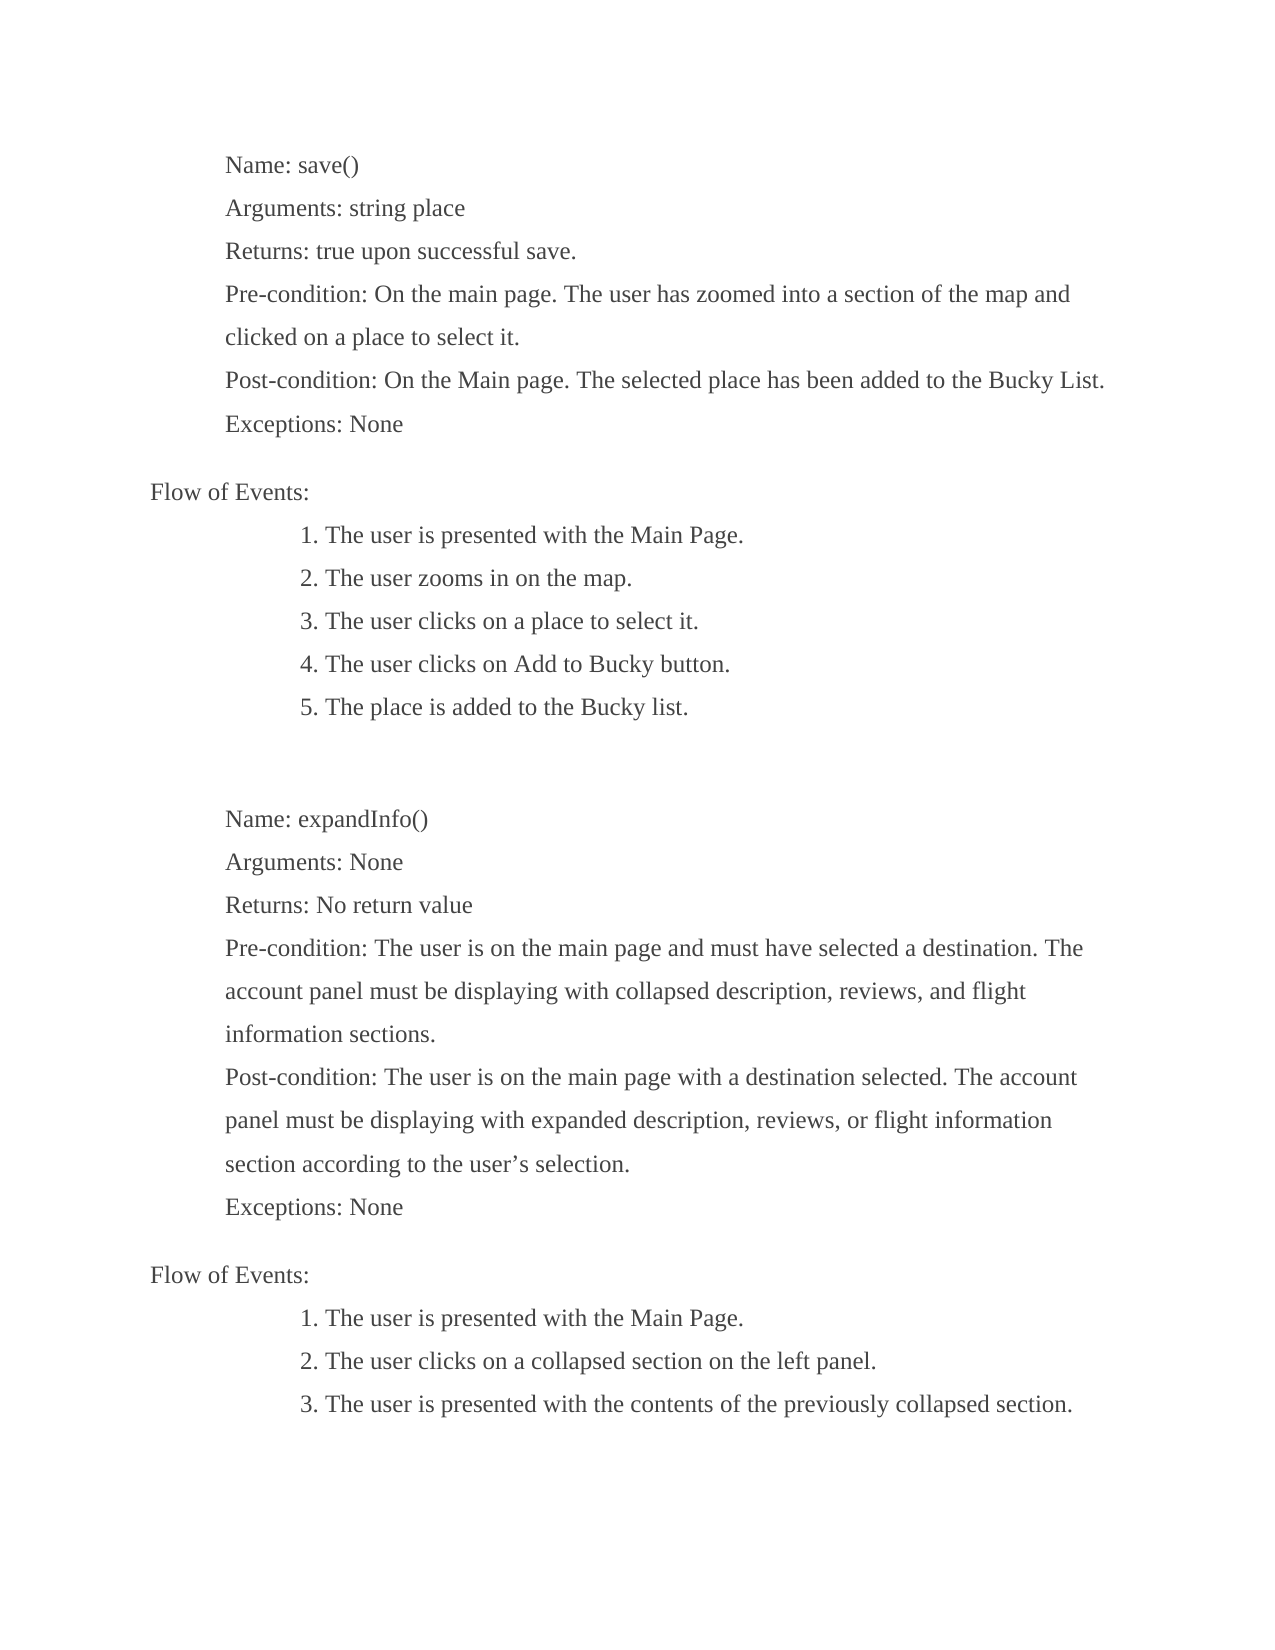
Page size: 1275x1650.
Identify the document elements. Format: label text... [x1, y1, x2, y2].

subtitle 3. The user clicks on a place to select it. [300, 606, 1125, 635]
subtitle 2. The user zooms in on the map. [300, 563, 1125, 592]
subtitle Name: save() [225, 150, 1125, 179]
subtitle Returns: true upon successful save. [225, 236, 1125, 265]
subtitle 2. The user clicks on a collapsed section on the left panel. [300, 1346, 1125, 1375]
subtitle 5. The place is added to the Bucky list. [300, 692, 1125, 721]
subtitle Flow of Events: [150, 477, 1125, 506]
subtitle 1. The user is presented with the Main Page. [300, 520, 1125, 549]
subtitle Flow of Events: [150, 1260, 1125, 1289]
subtitle Pre-condition: The user is on the main page and must have selected a destination. The account panel must be displaying with collapsed description, reviews, and flight information sections. [225, 933, 1125, 1048]
subtitle 3. The user is presented with the contents of the previously collapsed section. [300, 1389, 1125, 1418]
subtitle Arguments: string place [225, 193, 1125, 222]
subtitle Post-condition: On the Main page. The selected place has been added to the Bucky List. [225, 366, 1125, 394]
subtitle Returns: No return value [225, 890, 1125, 919]
subtitle Pre-condition: On the main page. The user has zoomed into a section of the map and clicked on a place to select it. [225, 279, 1125, 351]
subtitle 1. The user is presented with the Main Page. [300, 1303, 1125, 1332]
subtitle 4. The user clicks on Add to Bucky button. [300, 649, 1125, 678]
subtitle Exceptions: None [225, 409, 1125, 437]
subtitle Arguments: None [225, 847, 1125, 876]
subtitle Post-condition: The user is on the main page with a destination selected. The account panel must be displaying with expanded description, reviews, or flight information section according to the user’s selection. [225, 1062, 1125, 1177]
subtitle Name: expandInfo() [225, 804, 1125, 832]
subtitle Exceptions: None [225, 1192, 1125, 1221]
